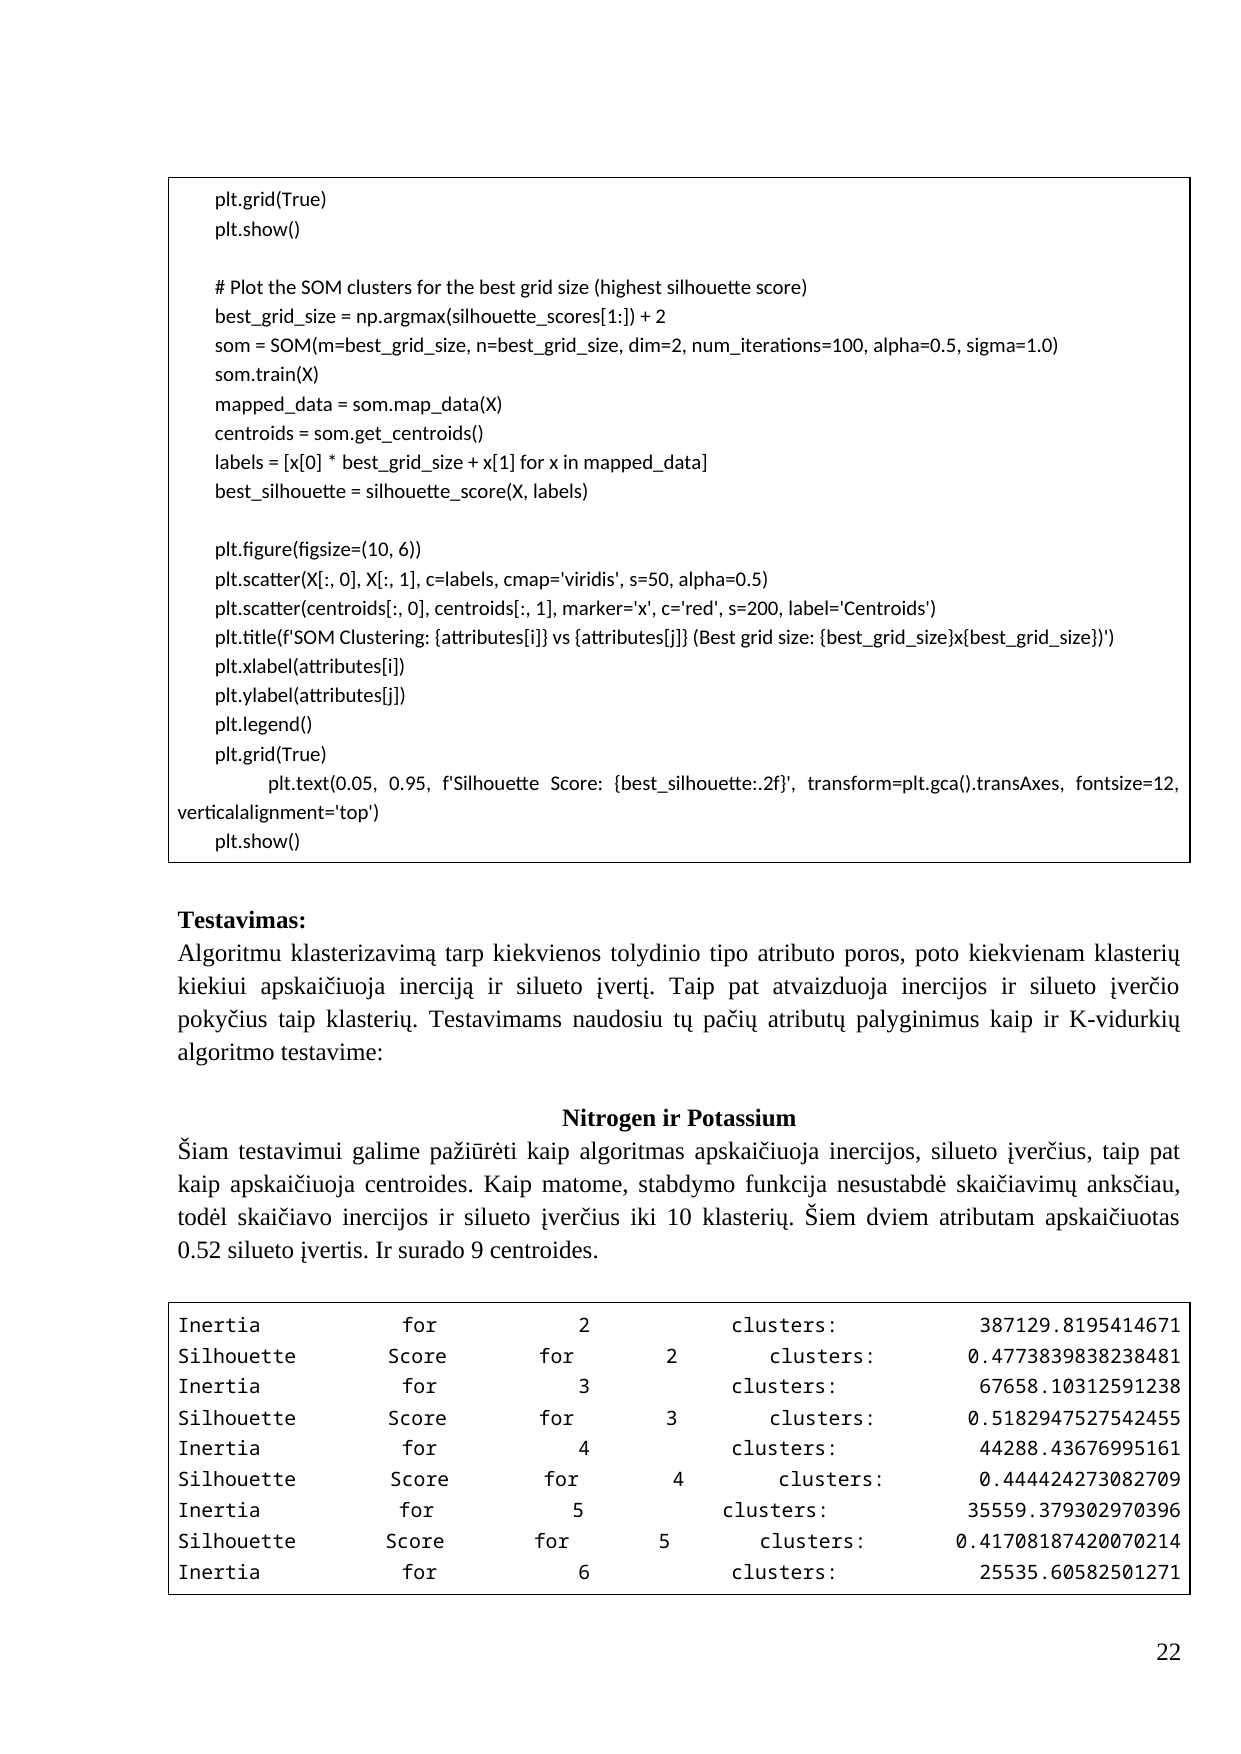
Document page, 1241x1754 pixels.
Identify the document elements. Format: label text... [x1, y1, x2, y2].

text best_silhouette = silhouette_score(X, labels) [169, 469, 1189, 504]
text plt.text(0.05, 0.95, f'Silhouette Score: {best_silhouette:.2f}', transform=plt.gca().transAxes, fontsize=12, verticalalignment='top') [169, 761, 1189, 819]
text plt.grid(True) [169, 731, 1189, 761]
text Algoritmu klasterizavimą tarp kiekvienos tolydinio tipo atributo poros, poto kiekvienam klasterių kiekiui apskaičiuoja inerciją ir silueto įvertį. Taip pat atvaizduoja inercijos ir silueto įverčio pokyčius taip klasterių. Testavimams naudosiu tų pačių atributų palyginimus kaip ir K-vidurkių algoritmo testavime: [177, 938, 1181, 1066]
text plt.show() [169, 819, 1189, 862]
text mapped_data = som.map_data(X) [169, 381, 1189, 411]
text plt.legend() [169, 702, 1189, 731]
text centroids = som.get_centroids() [169, 411, 1189, 440]
text plt.scatter(centroids[:, 0], centroids[:, 1], marker='x', c='red', s=200, label='Centroids') [169, 586, 1189, 615]
text Nitrogen ir Potassium [177, 1103, 1181, 1132]
text best_grid_size = np.argmax(silhouette_scores[1:]) + 2 [169, 294, 1189, 323]
text Šiam testavimui galime pažiūrėti kaip algoritmas apskaičiuoja inercijos, silueto įverčius, taip pat kaip apskaičiuoja centroides. Kaip matome, stabdymo funkcija nesustabdė skaičiavimų anksčiau, todėl skaičiavo inercijos ir silueto įverčius iki 10 klasterių. Šiem dviem atributam apskaičiuotas 0.52 silueto įvertis. Ir surado 9 centroides. [177, 1136, 1181, 1264]
text plt.title(f'SOM Clustering: {attributes[i]} vs {attributes[j]} (Best grid size: {best_grid_size}x{best_grid_size})') [169, 615, 1189, 644]
text labels = [x[0] * best_grid_size + x[1] for x in mapped_data] [169, 440, 1189, 469]
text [169, 1303, 1189, 1594]
text Testavimas: [177, 905, 1181, 934]
text som.train(X) [169, 352, 1189, 381]
text plt.grid(True) [169, 178, 1189, 206]
text # Plot the SOM clusters for the best grid size (highest silhouette score) [169, 265, 1189, 294]
text plt.show() [169, 206, 1189, 241]
text plt.xlabel(attributes[i]) [169, 644, 1189, 673]
text plt.ylabel(attributes[j]) [169, 673, 1189, 702]
text som = SOM(m=best_grid_size, n=best_grid_size, dim=2, num_iterations=100, alpha=0.5, sigma=1.0) [169, 323, 1189, 352]
text plt.scatter(X[:, 0], X[:, 1], c=labels, cmap='viridis', s=50, alpha=0.5) [169, 556, 1189, 586]
text plt.figure(figsize=(10, 6)) [169, 527, 1189, 556]
